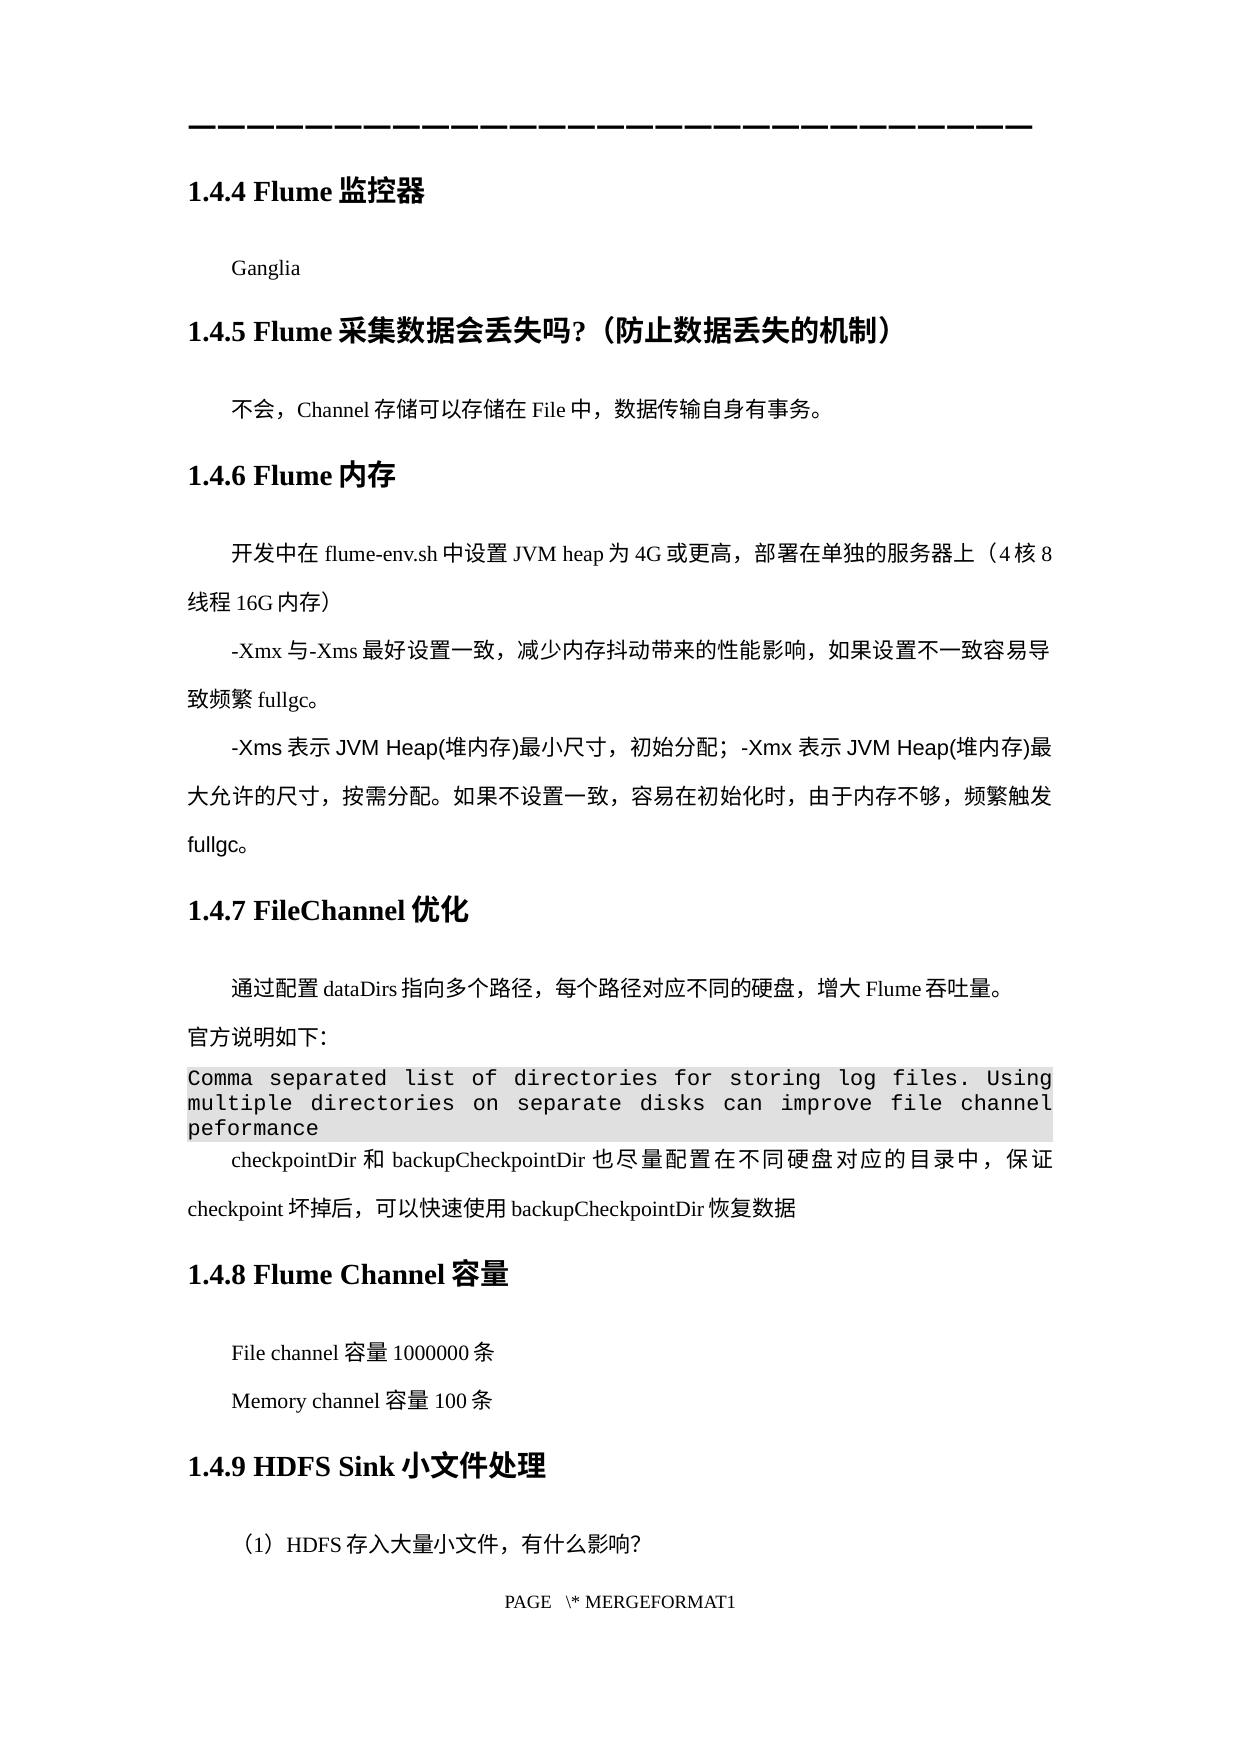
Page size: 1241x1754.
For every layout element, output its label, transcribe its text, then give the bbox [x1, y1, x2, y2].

text Comma separated list of directories for storing log files. Using multiple directories on separate disks can improve file channel peformance [187, 1067, 1053, 1142]
text 通过配置dataDirs指向多个路径，每个路径对应不同的硬盘，增大Flume吞吐量。 [187, 971, 1053, 1003]
subtitle 1.4.9 HDFS Sink小文件处理 [187, 1431, 1053, 1496]
text Ganglia [187, 251, 1053, 284]
subtitle 1.4.8 Flume Channel容量 [187, 1239, 1053, 1304]
text Memory channel 容量 100条 [187, 1383, 1053, 1415]
text 不会，Channel存储可以存储在File中，数据传输自身有事务。 [187, 392, 1053, 424]
text （1）HDFS存入大量小文件，有什么影响？ [187, 1526, 1053, 1559]
text -Xmx与-Xms最好设置一致，减少内存抖动带来的性能影响，如果设置不一致容易导致频繁fullgc。 [187, 632, 1053, 714]
text 官方说明如下： [187, 1019, 1053, 1052]
subtitle 1.4.4 Flume监控器 [187, 156, 1053, 221]
subtitle 1.4.6 Flume内存 [187, 440, 1053, 505]
text checkpointDir和backupCheckpointDir也尽量配置在不同硬盘对应的目录中，保证checkpoint坏掉后，可以快速使用backupCheckpointDir恢复数据 [187, 1142, 1053, 1223]
subtitle 1.4.7 FileChannel优化 [187, 875, 1053, 940]
subtitle 1.4.5 Flume采集数据会丢失吗?（防止数据丢失的机制） [187, 296, 1053, 361]
text File channel 容量1000000条 [187, 1334, 1053, 1367]
text 开发中在flume-env.sh中设置JVM heap为4G或更高，部署在单独的服务器上（4核8线程16G内存） [187, 535, 1053, 617]
text -Xms表示JVM Heap(堆内存)最小尺寸，初始分配；-Xmx 表示JVM Heap(堆内存)最大允许的尺寸，按需分配。如果不设置一致，容易在初始化时，由于内存不够，频繁触发fullgc。 [187, 729, 1053, 859]
